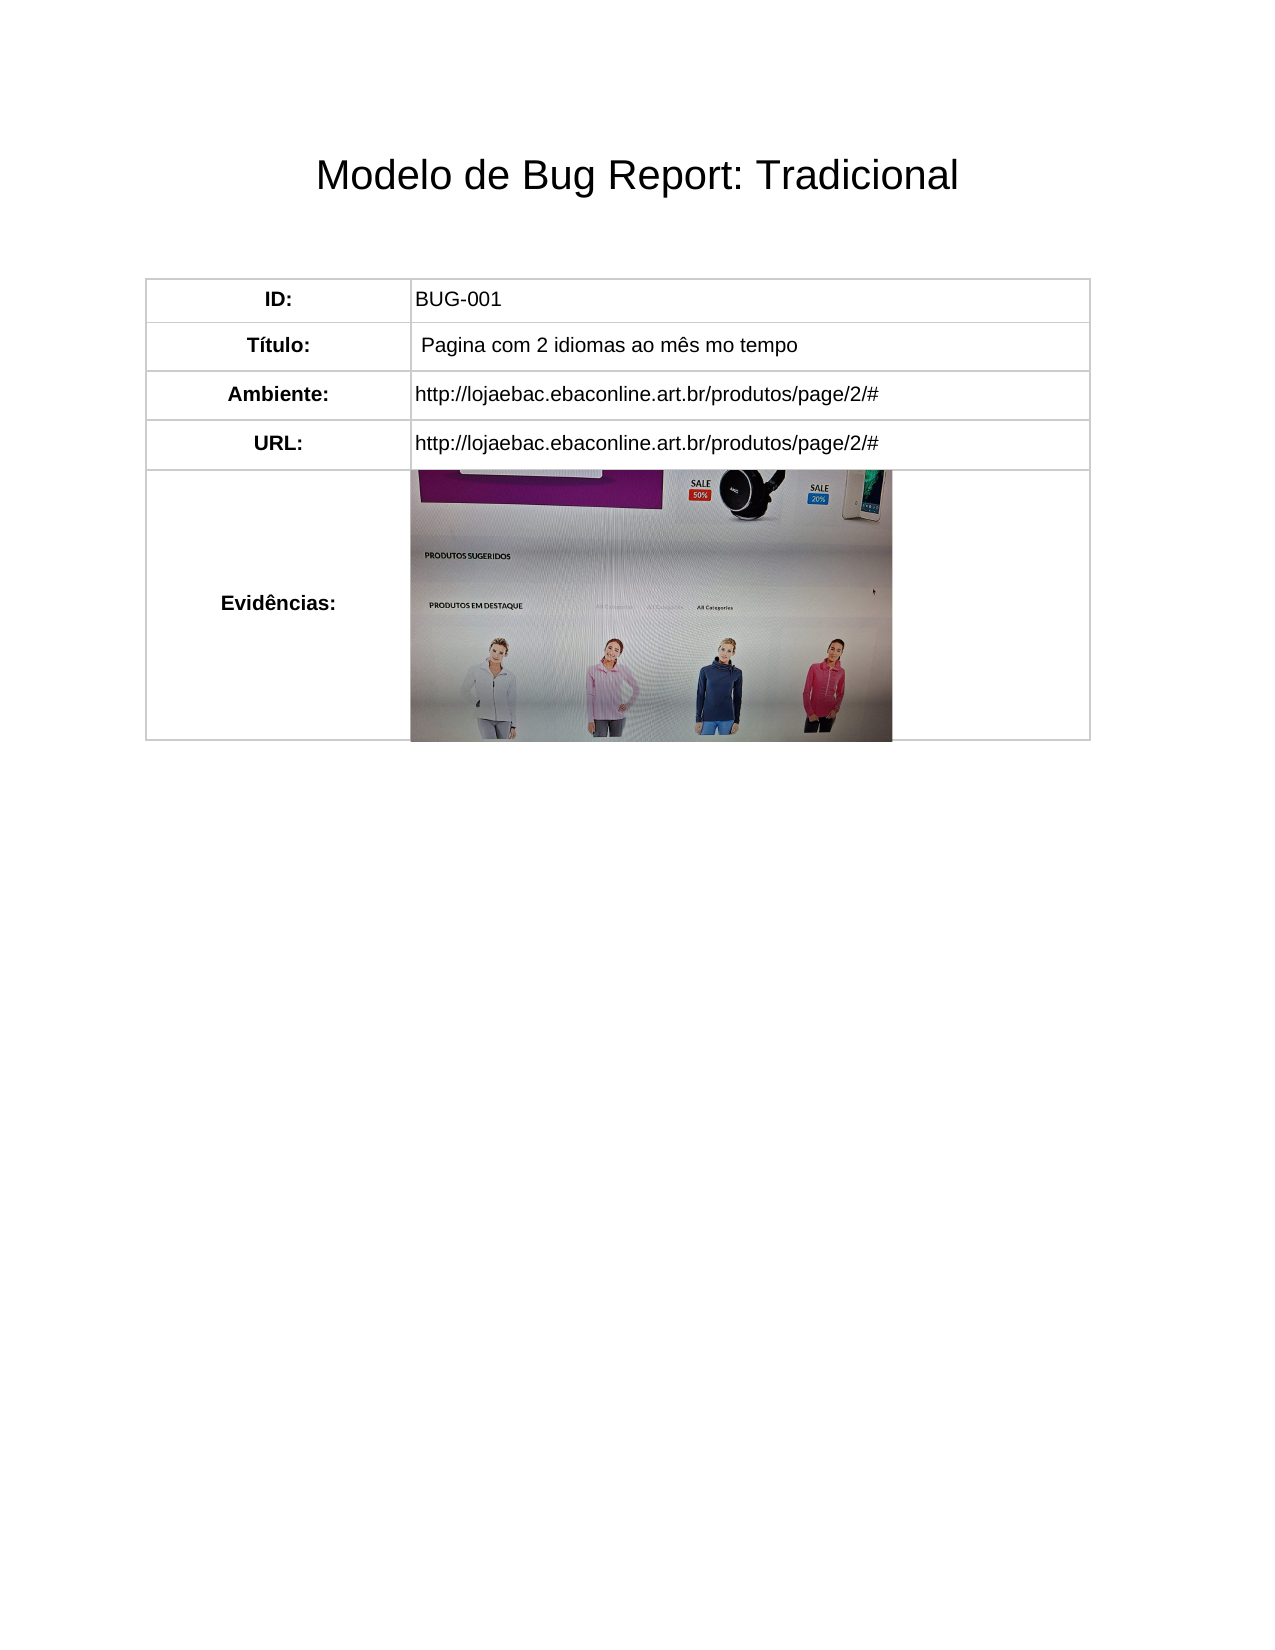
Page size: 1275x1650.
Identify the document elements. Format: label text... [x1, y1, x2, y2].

table_cell http://lojaebac.ebaconline.art.br/produtos/page/2/# [412, 372, 1089, 419]
table_cell [893, 471, 1089, 739]
table_cell URL: [147, 421, 410, 469]
table_cell Título: [147, 323, 410, 370]
table_cell Ambiente: [147, 372, 410, 419]
table_cell Pagina com 2 idiomas ao mês mo tempo [412, 323, 1089, 370]
subtitle Modelo de Bug Report: Tradicional [150, 150, 1125, 198]
table_header ID: [147, 280, 410, 321]
table_cell http://lojaebac.ebaconline.art.br/produtos/page/2/# [412, 421, 1089, 469]
table_header BUG-001 [412, 280, 1089, 321]
table_cell Evidências: [147, 471, 410, 739]
picture [410, 470, 893, 742]
